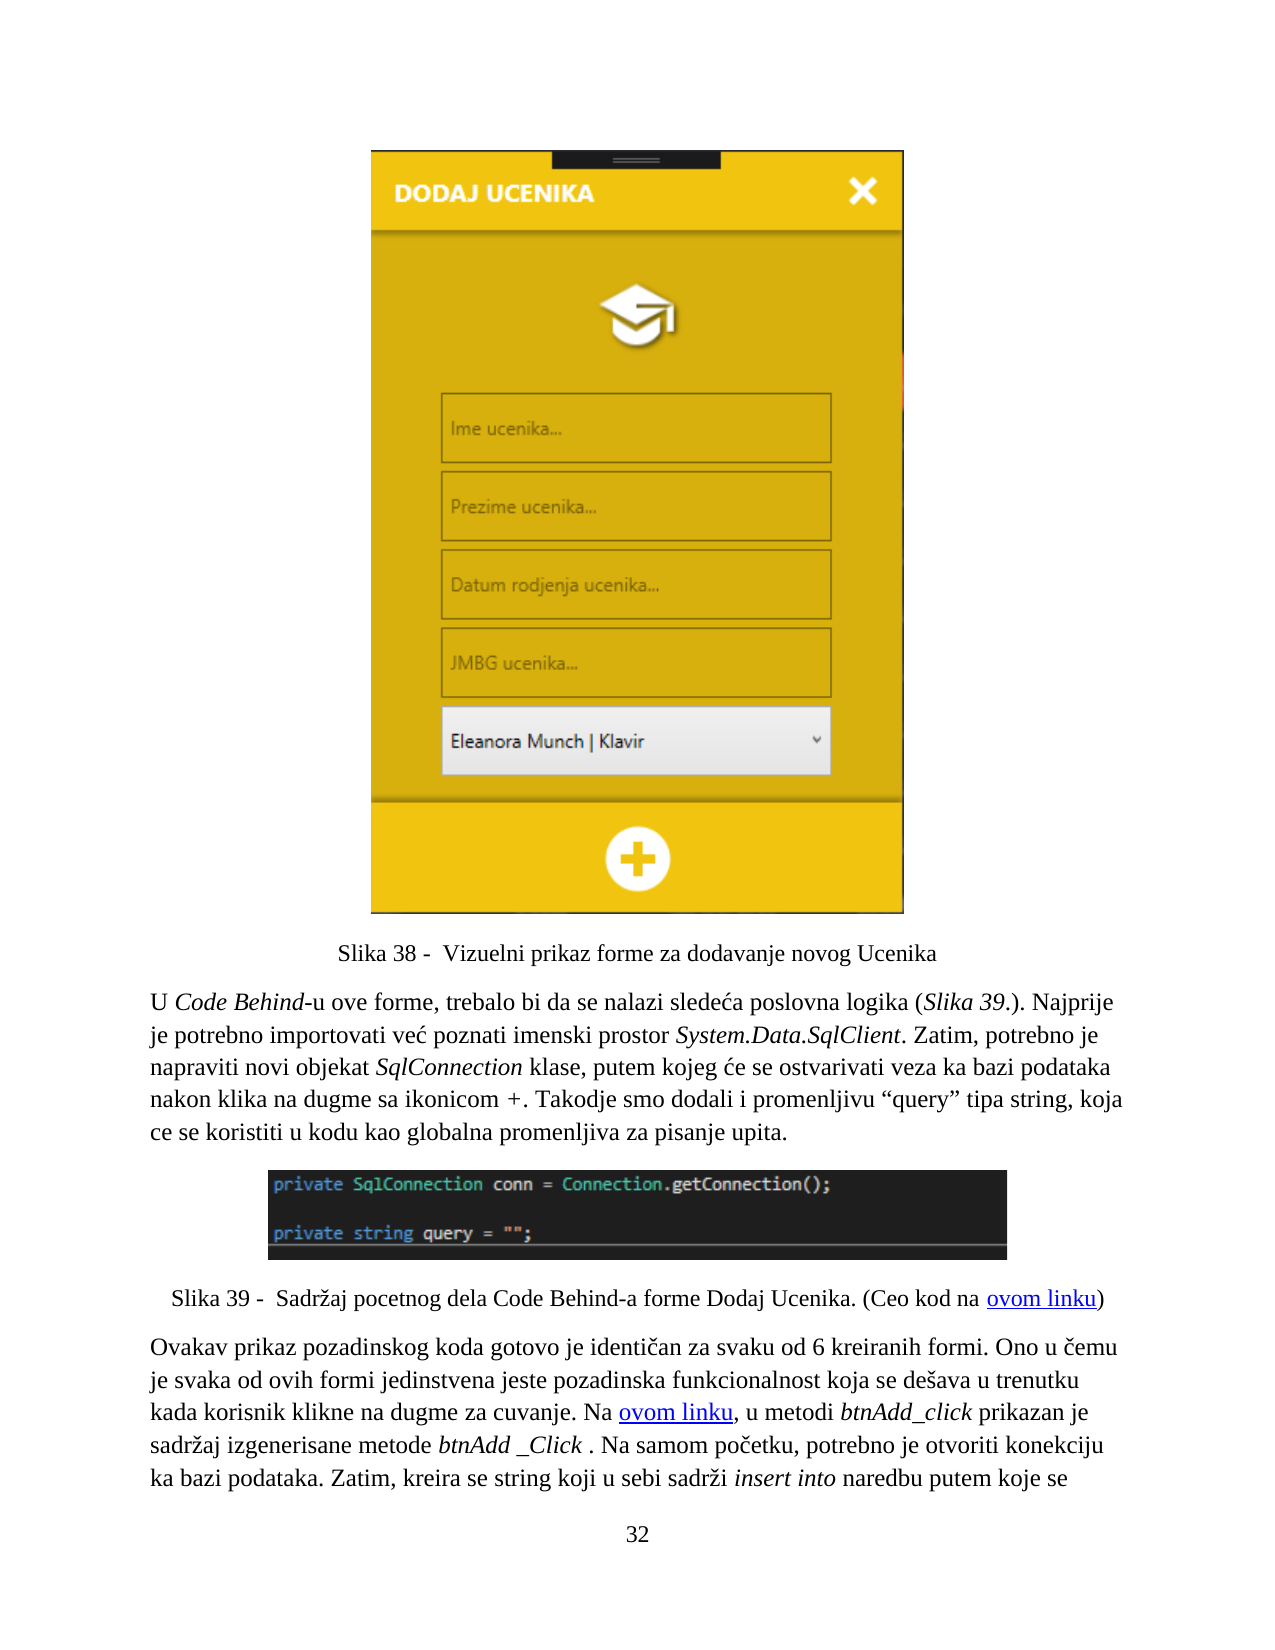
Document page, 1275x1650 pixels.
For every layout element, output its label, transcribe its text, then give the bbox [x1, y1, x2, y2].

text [150, 1332, 1123, 1492]
text Slika 38 - Vizuelni prikaz forme za dodavanje novog Ucenika [150, 939, 1125, 967]
text U Code Behind-u ove forme, trebalo bi da se nalazi sledeća poslovna logika (Slika 39.). Najprije je potrebno importovati već poznati imenski prostor System.Data.SqlClient. Zatim, potrebno je napraviti novi objekat SqlConnection klase, putem kojeg će se ostvarivati veza ka bazi podataka nakon klika na dugme sa ikonicom +. Takodje smo dodali i promenljivu “query” tipa string, koja ce se koristiti u kodu kao globalna promenljiva za pisanje upita. [150, 987, 1125, 1146]
picture [371, 150, 904, 914]
text Slika 39 - Sadržaj pocetnog dela Code Behind-a forme Dodaj Ucenika. (Ceo kod na ovom linku) [150, 1284, 1125, 1311]
picture [268, 1170, 1008, 1260]
